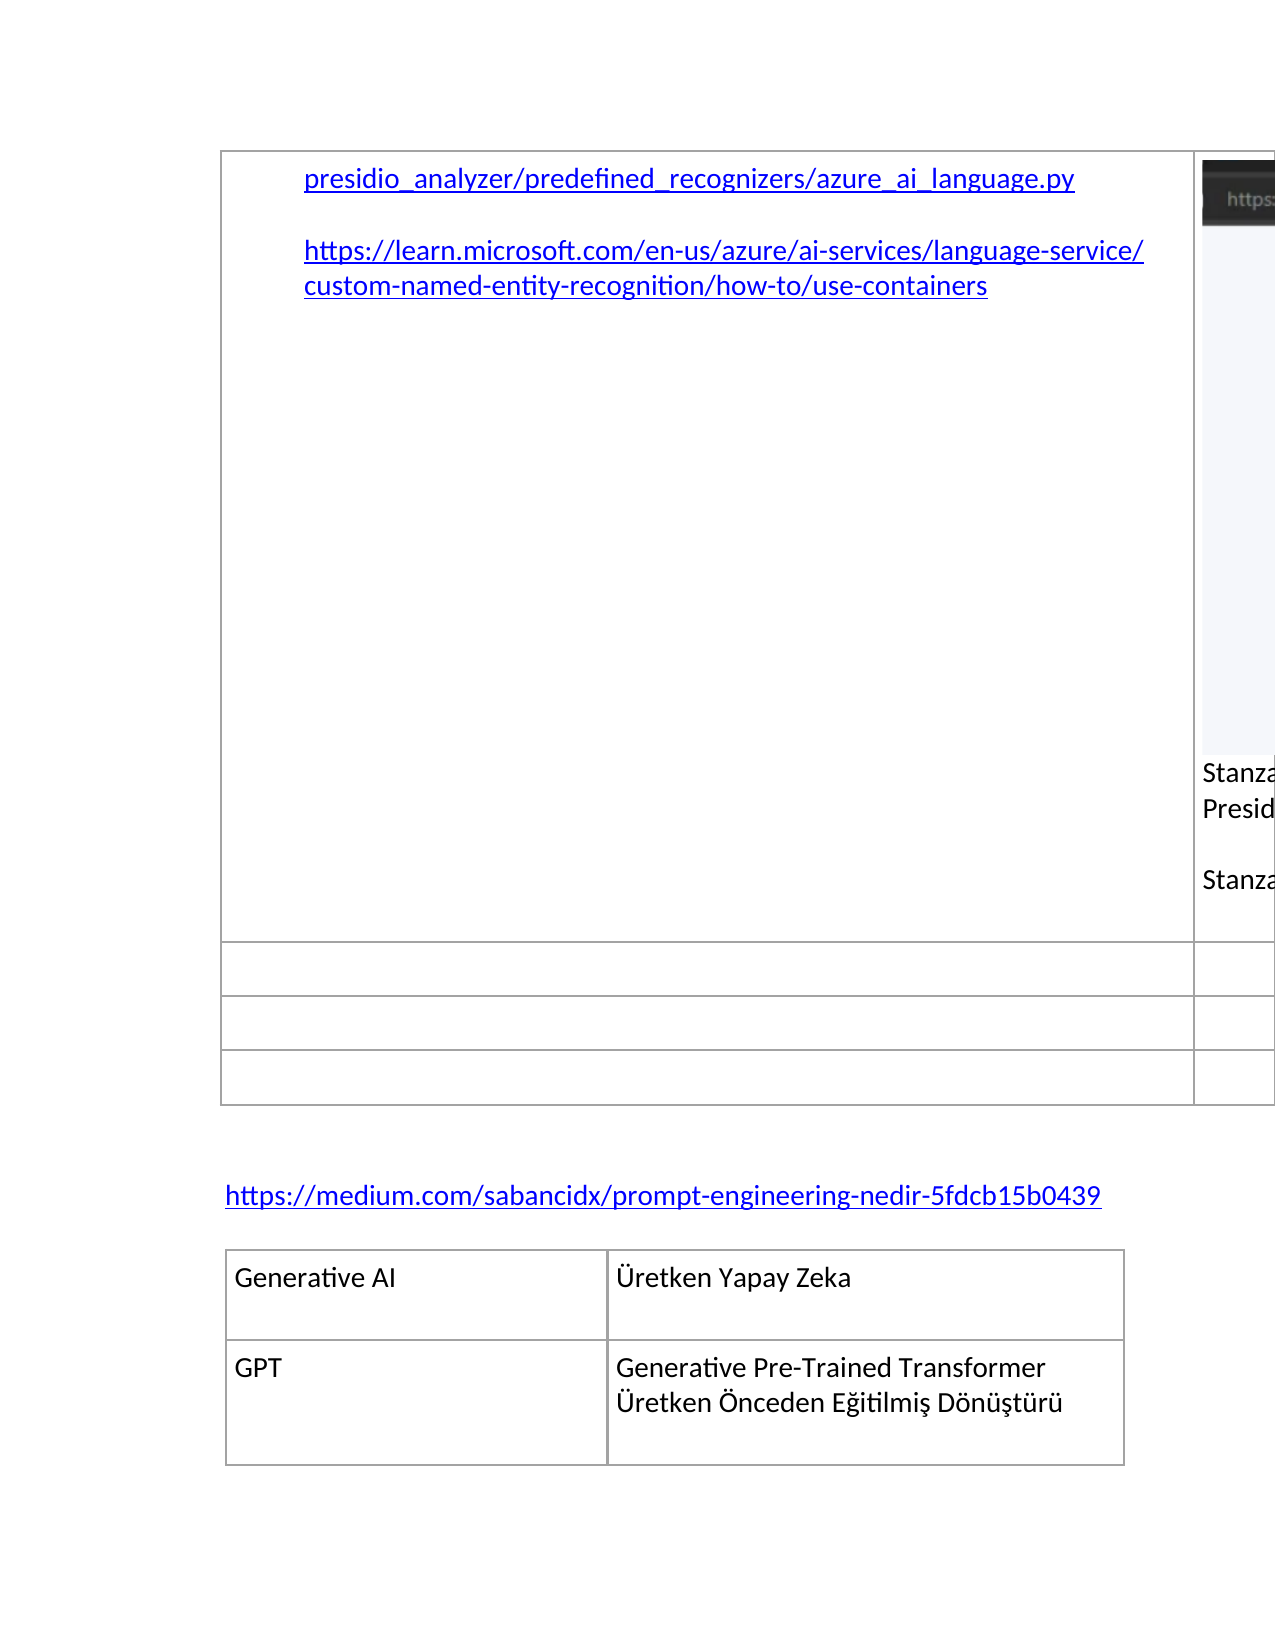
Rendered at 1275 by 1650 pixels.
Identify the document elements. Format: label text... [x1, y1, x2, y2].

table_header [1195, 1051, 1274, 1104]
table_cell GPT [227, 1341, 606, 1464]
picture [1202, 160, 1275, 755]
table_header [222, 1051, 1193, 1104]
table_header [222, 152, 1193, 941]
table_header [1195, 997, 1274, 1049]
table_cell Generative Pre-Trained Transformer Üretken Önceden Eğitilmiş Dönüştürü [609, 1341, 1123, 1464]
table_header [222, 997, 1193, 1049]
table_header [1195, 943, 1274, 995]
table_header Generative AI [227, 1251, 606, 1338]
table_header Üretken Yapay Zeka [609, 1251, 1123, 1338]
table_header [222, 943, 1193, 995]
table_header [1195, 152, 1274, 941]
text https://medium.com/sabancidx/prompt-engineering-nedir-5fdcb15b0439 [225, 1177, 1125, 1213]
